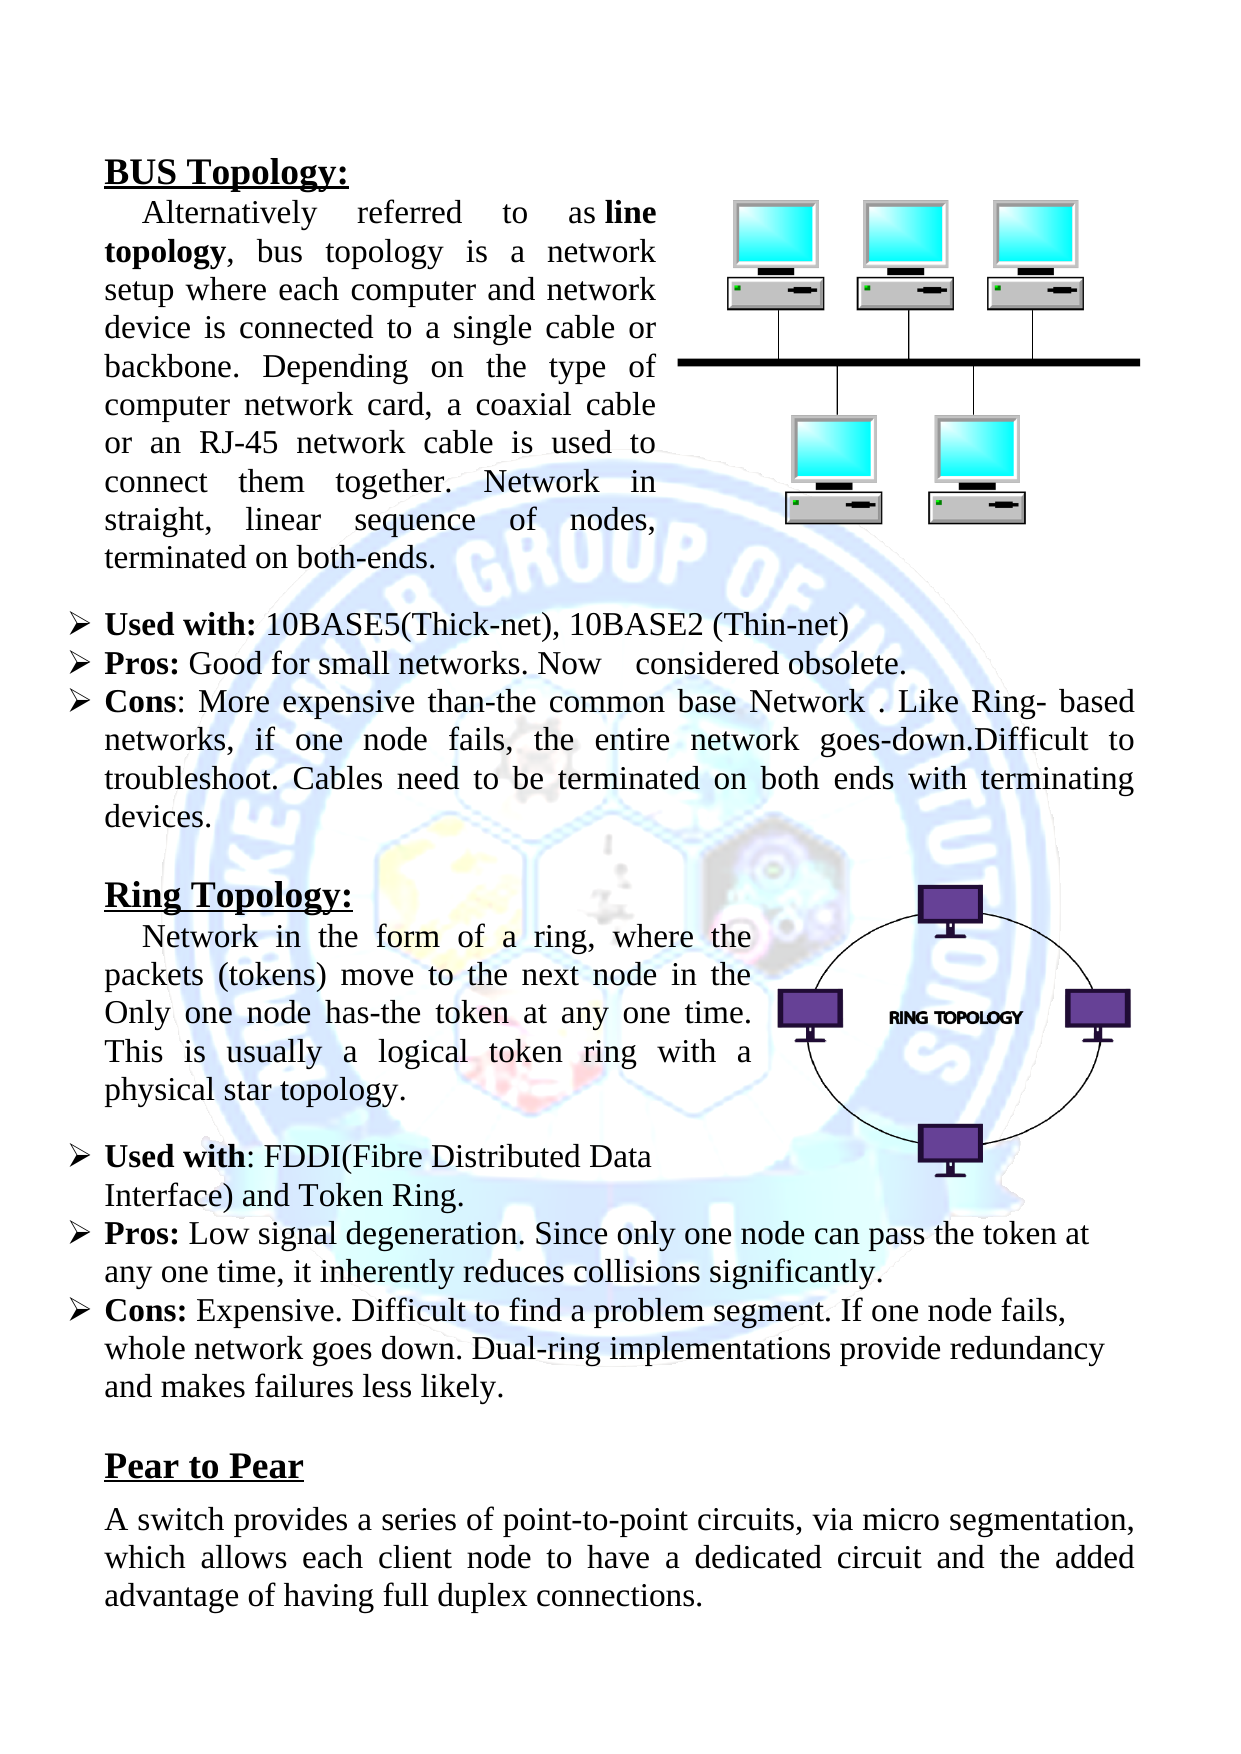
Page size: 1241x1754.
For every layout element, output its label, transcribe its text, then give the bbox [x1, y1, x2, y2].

list Cons: More expensive than-the common base Network . Like Ring- based networks, if one node fails, the entire network goes-down.Difficult to troubleshoot. Cables need to be terminated on both ends with terminating devices. [67, 681, 1136, 834]
list Ring Topology: [104, 873, 1136, 916]
list Used with: 10BASE5(Thick-net), 10BASE2 (Thin-net) [67, 604, 1136, 643]
list BUS Topology: [104, 149, 1136, 192]
list Pros: Low signal degeneration. Since only one node can pass the token at any one time, it inherently reduces collisions significantly. [67, 1213, 1136, 1290]
list Pros: Good for small networks. Now considered obsolete. [67, 643, 1136, 681]
text Pear to Pear [104, 1443, 1136, 1486]
text A switch provides a series of point-to-point circuits, via micro segmentation, which allows each client node to have a dedicated circuit and the added advantage of having full duplex connections. [104, 1499, 1136, 1614]
picture [675, 199, 1142, 525]
text Network in the form of a ring, where the packets (tokens) move to the next node in the Only one node has-the token at any one time. This is usually a logical token ring with a physical star topology. [104, 916, 771, 1108]
picture [771, 878, 1142, 1184]
list Used with: FDDI(Fibre Distributed Data Interface) and Token Ring. [67, 1136, 1136, 1213]
list Cons: Expensive. Difficult to find a problem segment. If one node fails, whole network goes down. Dual-ring implementations provide redundancy and makes failures less likely. [67, 1290, 1136, 1405]
